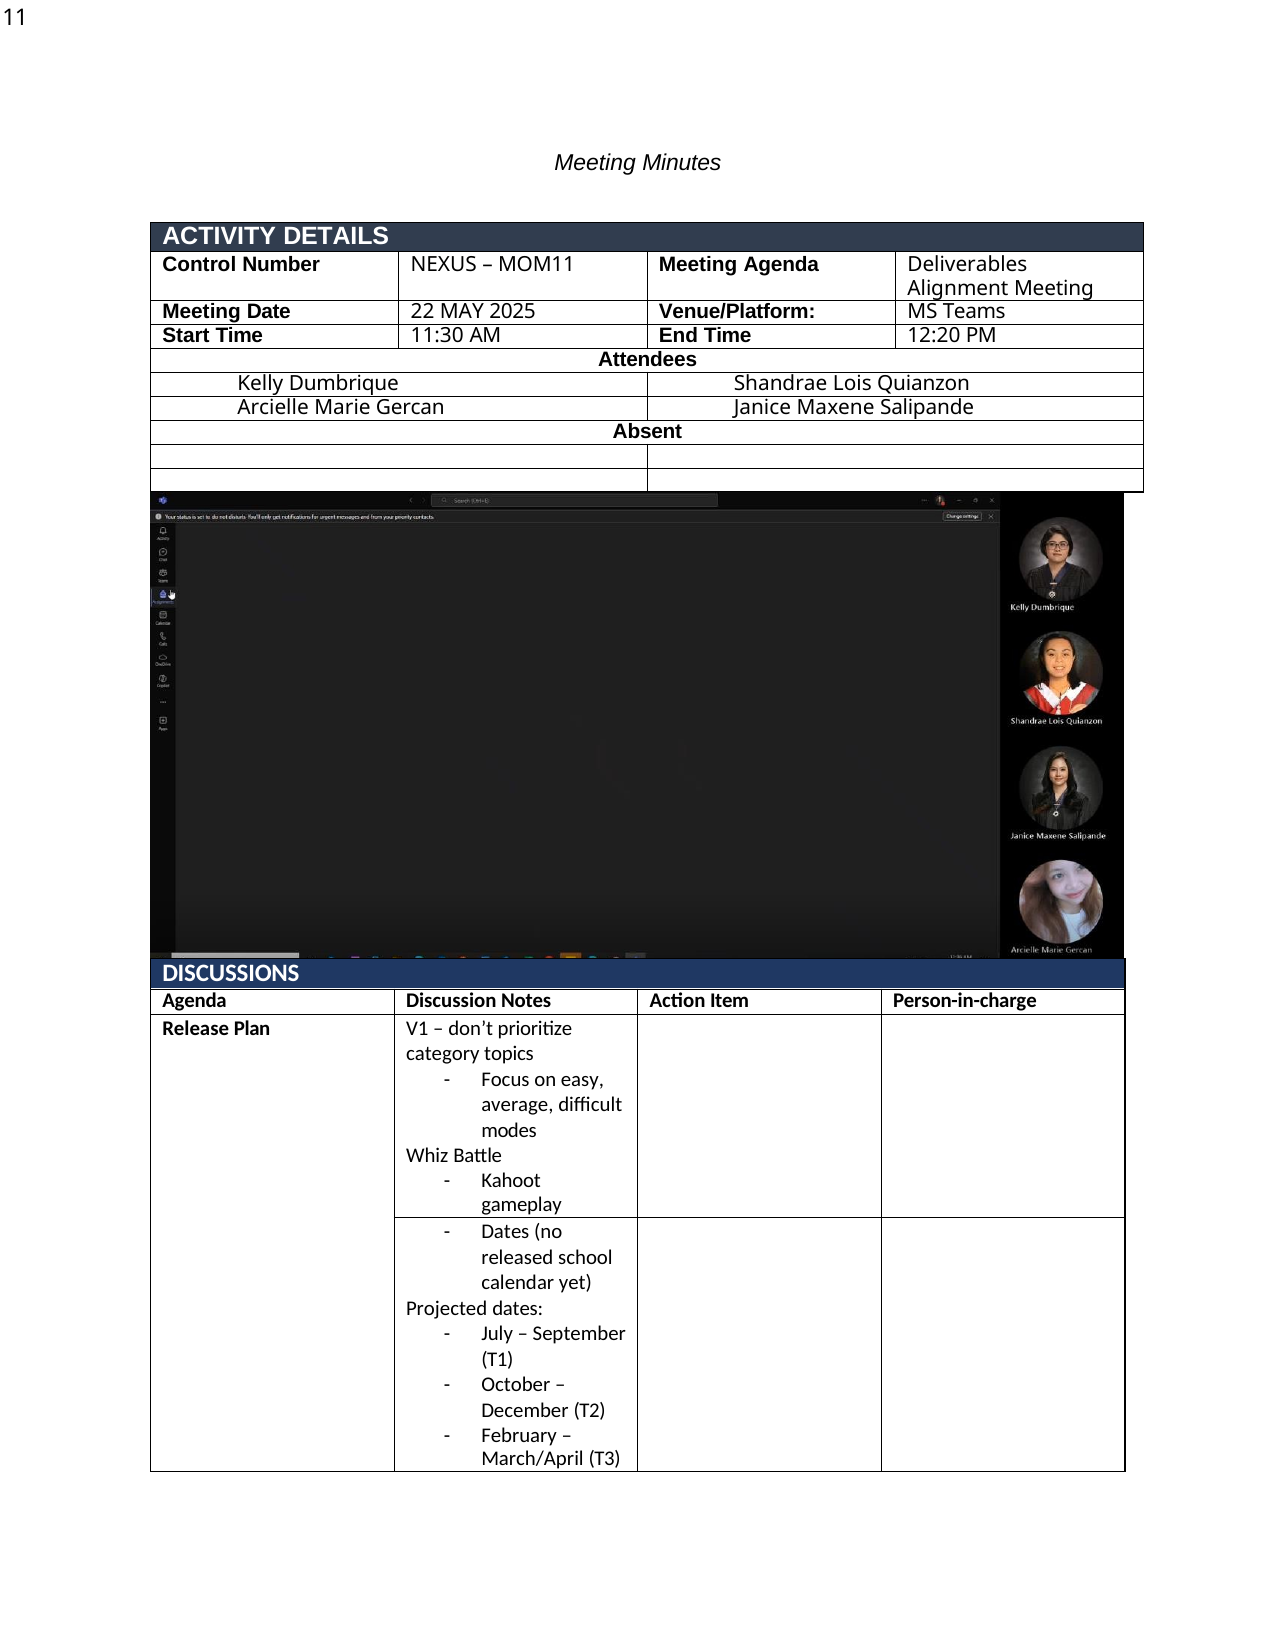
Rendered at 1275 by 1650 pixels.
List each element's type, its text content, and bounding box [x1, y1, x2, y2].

table_cell Dates (no released school calendar yet) Projected dates: July – September (T1) October – December (T2) February – March/April (T3) [395, 1218, 637, 1471]
table_cell [151, 469, 647, 491]
table_cell Action Item [638, 990, 881, 1014]
table_cell Deliverables Alignment Meeting [896, 252, 1143, 300]
table_cell MS Teams [896, 301, 1143, 324]
table_cell [882, 1218, 1124, 1471]
table_header DISCUSSIONS [151, 959, 1124, 988]
table_cell [638, 1218, 881, 1471]
table_cell Discussion Notes [395, 990, 637, 1014]
table_cell Release Plan [151, 1015, 394, 1471]
table_cell V1 – don’t prioritize category topics Focus on easy, average, difficult modes Whiz Battle Kahoot gameplay [395, 1015, 637, 1217]
table_cell [882, 1015, 1124, 1217]
table_cell Absent [151, 421, 1143, 443]
table_cell Attendees [151, 349, 1143, 372]
table_cell [648, 445, 1143, 467]
table_cell Control Number [151, 252, 398, 300]
table_cell Meeting Date [151, 301, 398, 324]
table_cell Meeting Agenda [648, 252, 895, 300]
table_header ACTIVITY DETAILS [151, 223, 1143, 251]
table_cell Shandrae Lois Quianzon [648, 373, 1143, 396]
table_cell End Time [648, 325, 895, 348]
table_cell 12:20 PM [896, 325, 1143, 348]
table_cell Kelly Dumbrique [151, 373, 647, 396]
table_cell NEXUS – MOM11 [399, 252, 647, 300]
table_cell Janice Maxene Salipande [648, 397, 1143, 419]
table_cell Agenda [151, 990, 394, 1014]
table_cell Person-in-charge [882, 990, 1124, 1014]
table_cell Start Time [151, 325, 398, 348]
table_cell [151, 445, 647, 467]
table_cell [638, 1015, 881, 1217]
text Meeting Minutes [191, 149, 1084, 176]
table_cell [648, 469, 1143, 491]
table_cell Arcielle Marie Gercan [151, 397, 647, 419]
table_cell Venue/Platform: [648, 301, 895, 324]
table_cell 22 MAY 2025 [399, 301, 647, 324]
picture [150, 492, 1124, 958]
table_cell 11:30 AM [399, 325, 647, 348]
